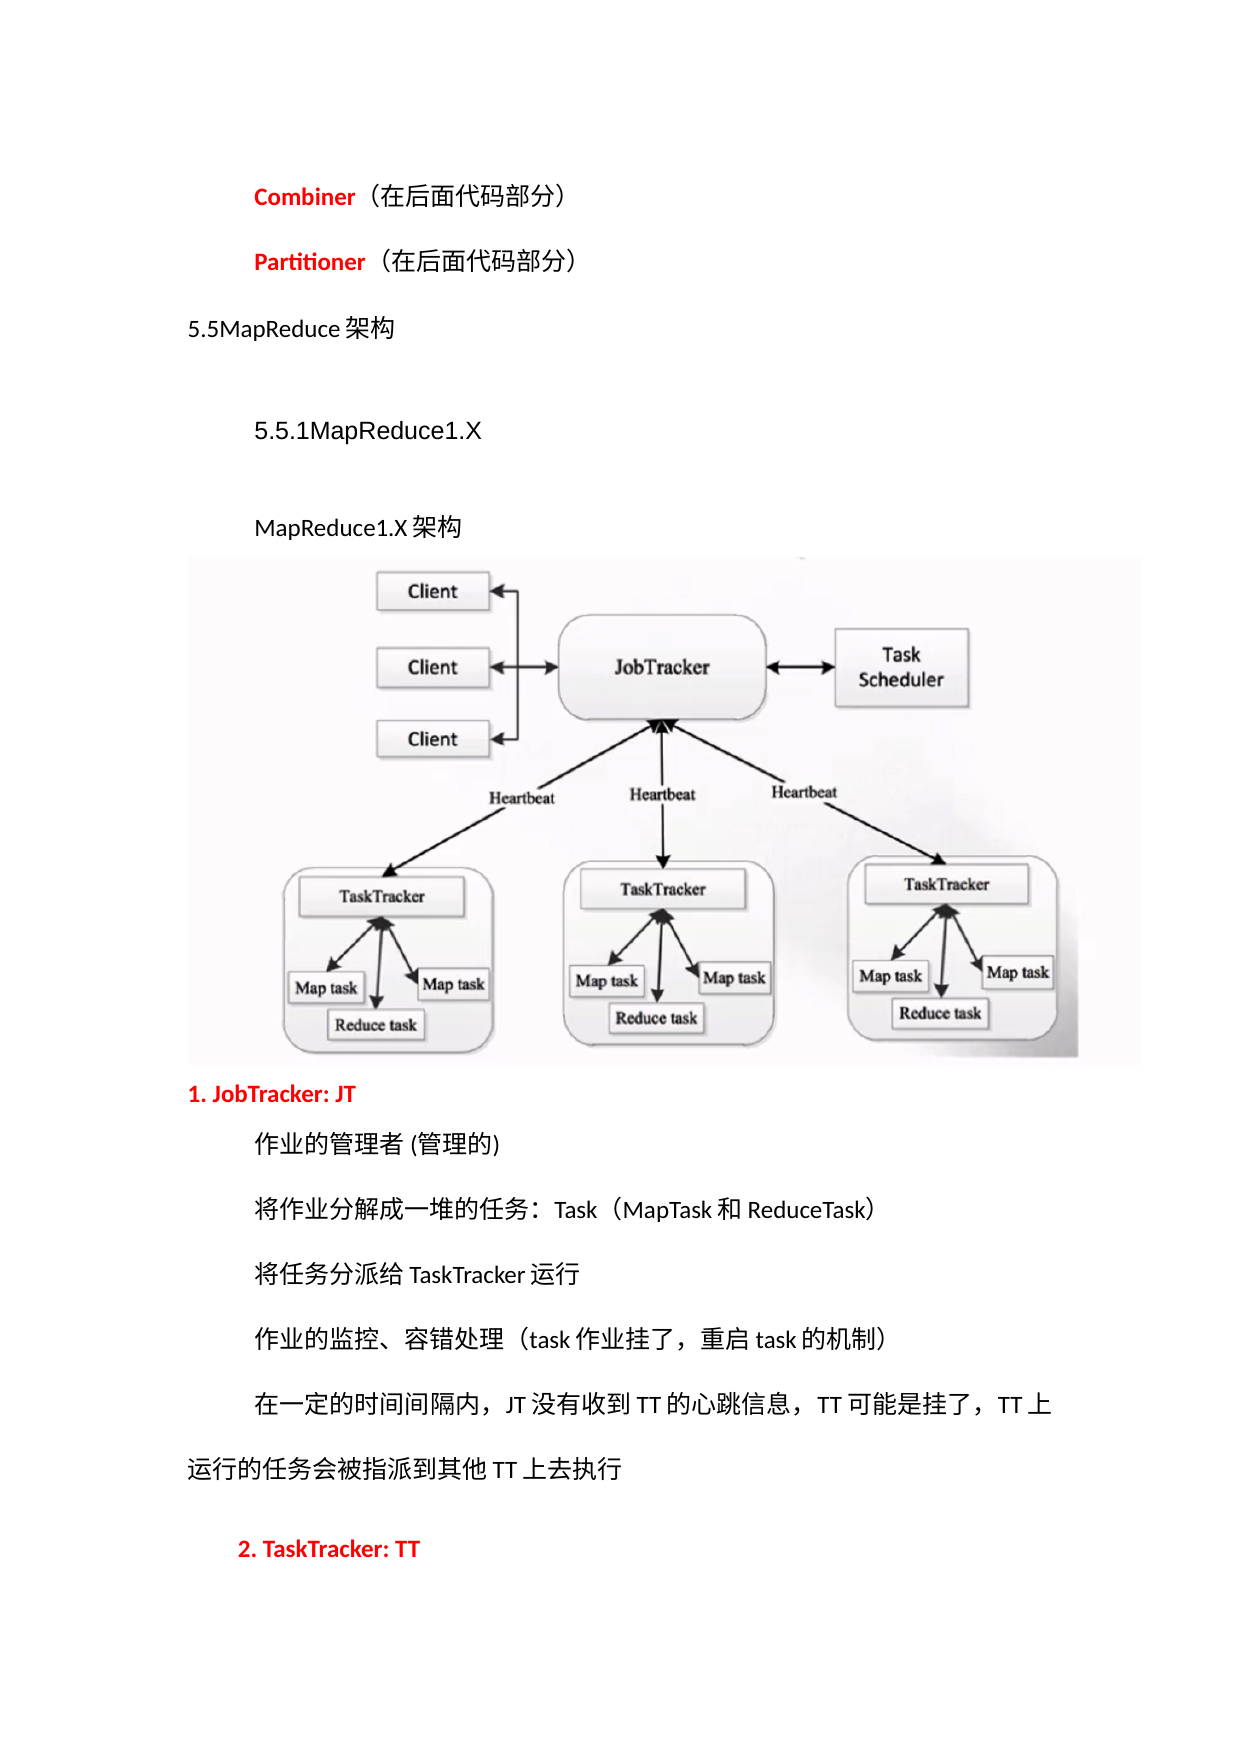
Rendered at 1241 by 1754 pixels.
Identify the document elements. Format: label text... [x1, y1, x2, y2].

picture [187, 557, 1143, 1066]
text 将作业分解成一堆的任务：Task（MapTask和ReduceTask） [187, 1175, 1053, 1240]
text 在一定的时间间隔内，JT没有收到TT的心跳信息，TT可能是挂了，TT上运行的任务会被指派到其他TT上去执行 [187, 1370, 1053, 1500]
text MapReduce1.X架构 [187, 493, 1053, 557]
subtitle 5.5MapReduce架构 [187, 294, 1053, 359]
text Combiner（在后面代码部分） [187, 162, 1053, 227]
list TaskTracker: TT [187, 1533, 1053, 1565]
text Partitioner（在后面代码部分） [187, 227, 1053, 292]
subtitle 5.5.1MapReduce1.X [187, 414, 1053, 447]
text 将任务分派给TaskTracker运行 [187, 1240, 1053, 1305]
text 作业的监控、容错处理（task作业挂了，重启task的机制） [187, 1305, 1053, 1370]
text 作业的管理者 (管理的) [187, 1110, 1053, 1175]
list JobTracker: JT [187, 1078, 1053, 1110]
